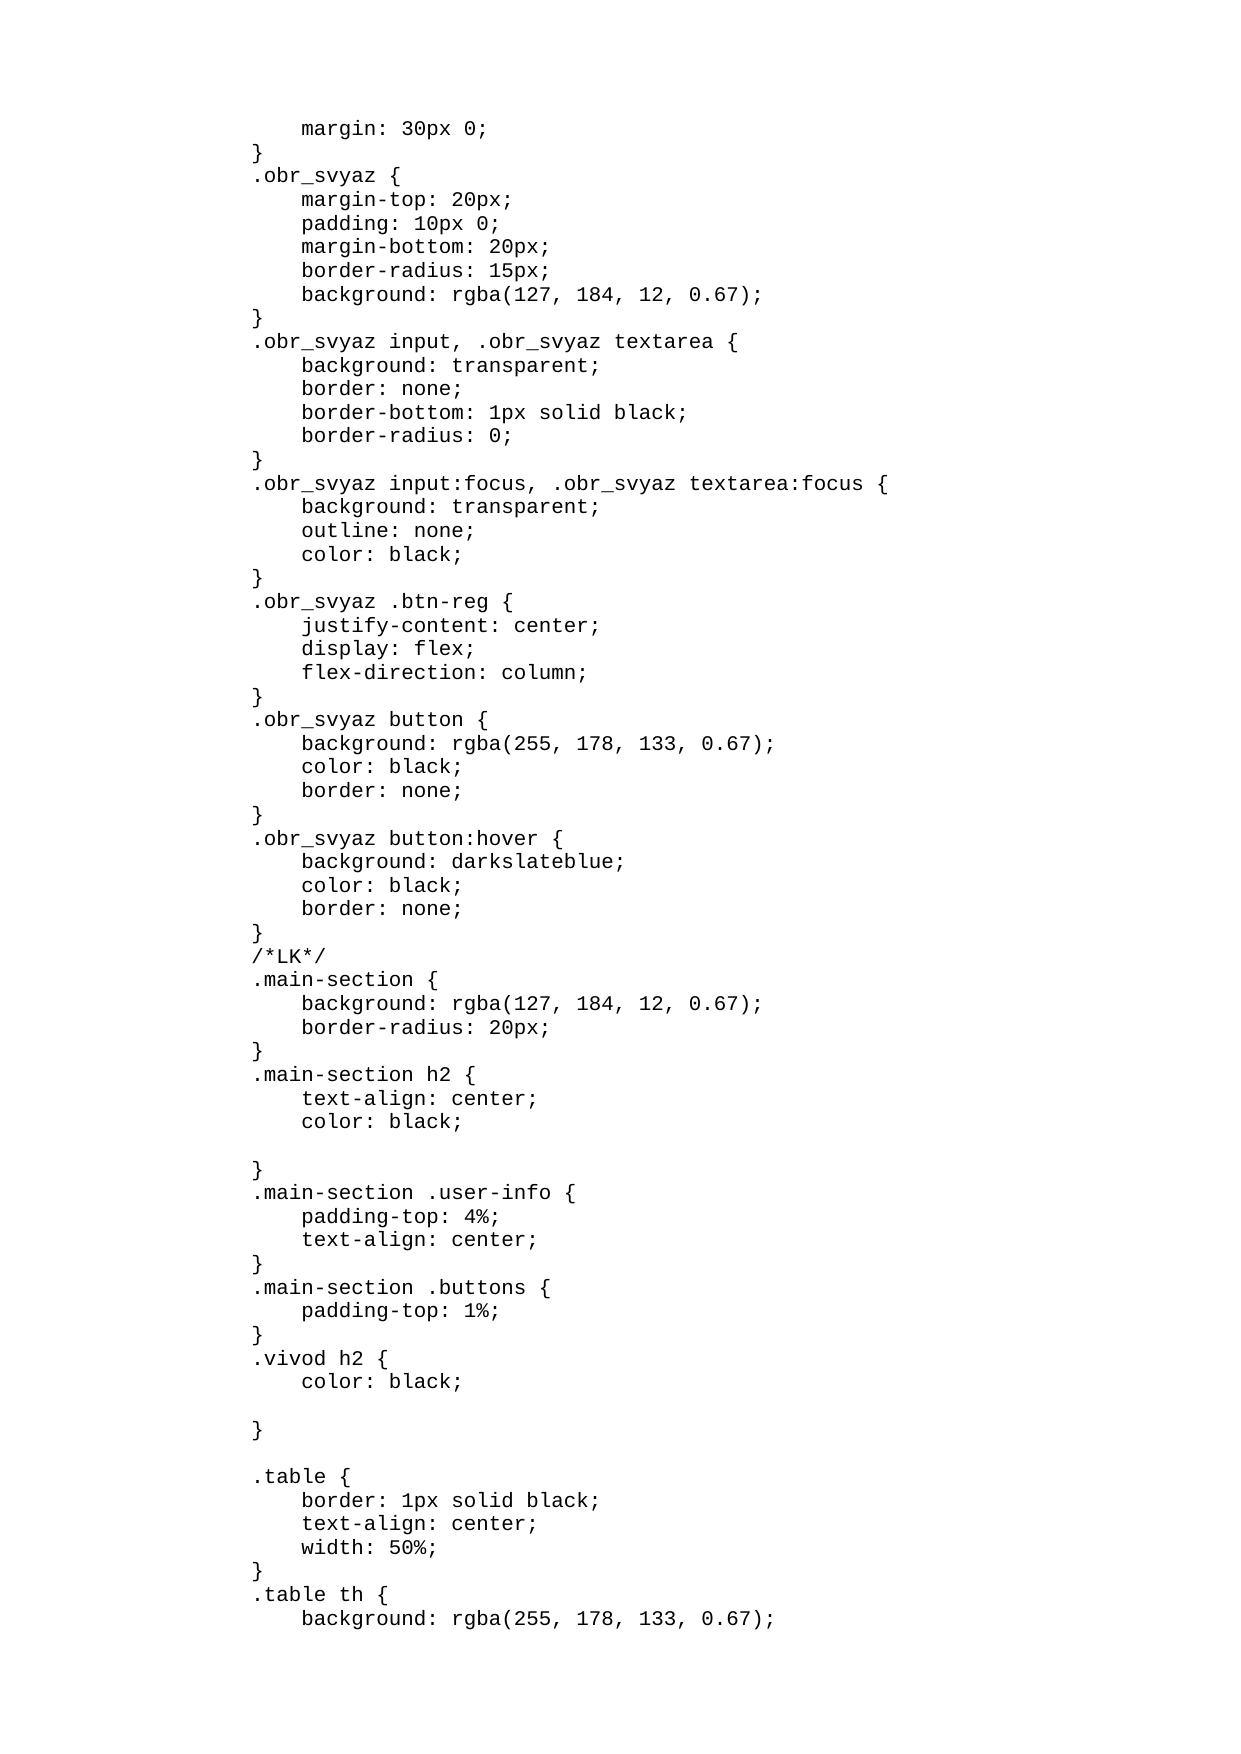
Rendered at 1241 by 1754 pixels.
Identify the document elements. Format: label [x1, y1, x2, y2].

text [251, 118, 1152, 1631]
